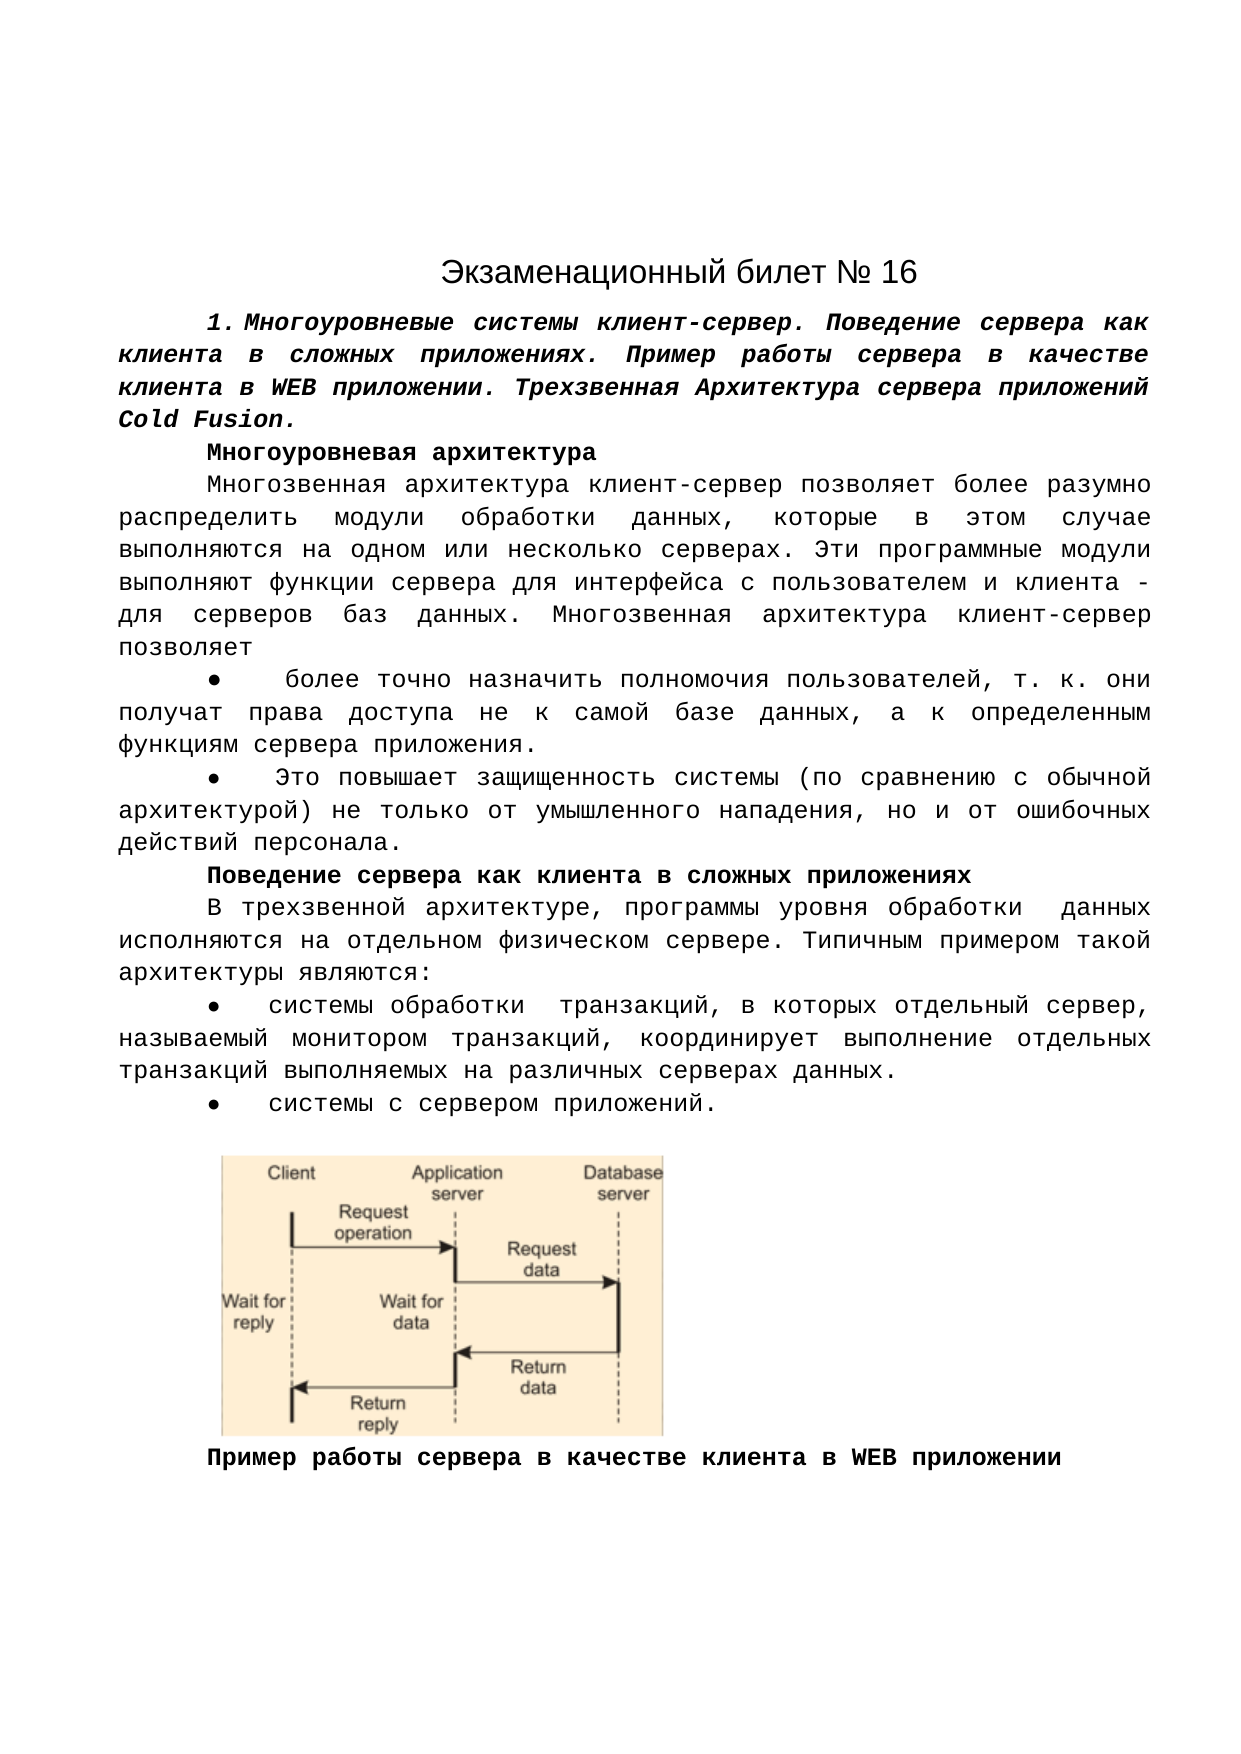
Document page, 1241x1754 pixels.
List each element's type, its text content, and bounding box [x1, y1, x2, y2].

list более точно назначить полномочия пользователей, т. к. они получат права доступа не к самой базе данных, а к определенным функциям сервера приложения. [118, 667, 1152, 760]
text Многозвенная архитектура клиент-сервер позволяет более разумно распределить модули обработки данных, которые в этом случае выполняются на одном или несколько серверах. Эти программные модули выполняют функции сервера для интерфейса с пользователем и клиента - для серверов баз данных. Многозвенная архитектура клиент-сервер позволяет [118, 472, 1152, 662]
text 1. Многоуровневые системы клиент-сервер. Поведение сервера как клиента в сложных приложениях. Пример работы сервера в качестве клиента в WEB приложении. Трехзвенная Архитектура сервера приложений Cold Fusion. [118, 309, 1152, 435]
text В трехзвенной архитектуре, программы уровня обработки данных исполняются на отдельном физическом сервере. Типичным примером такой архитектуры являются: [118, 895, 1152, 988]
list Это повышает защищенность системы (по сравнению с обычной архитектурой) не только от умышленного нападения, но и от ошибочных действий персонала. [118, 764, 1152, 858]
list системы обработки транзакций, в которых отдельный сервер, называемый монитором транзакций, координирует выполнение отдельных транзакций выполняемых на различных серверах данных. [118, 992, 1152, 1086]
subtitle Экзаменационный билет № 16 [118, 252, 1152, 291]
text Многоуровневая архитектура [118, 439, 1152, 467]
picture [206, 1123, 673, 1441]
text Пример работы сервера в качестве клиента в WEB приложении [118, 1445, 1152, 1473]
list системы с сервером приложений. [118, 1090, 1152, 1119]
text Поведение сервера как клиента в сложных приложениях [118, 862, 1152, 891]
